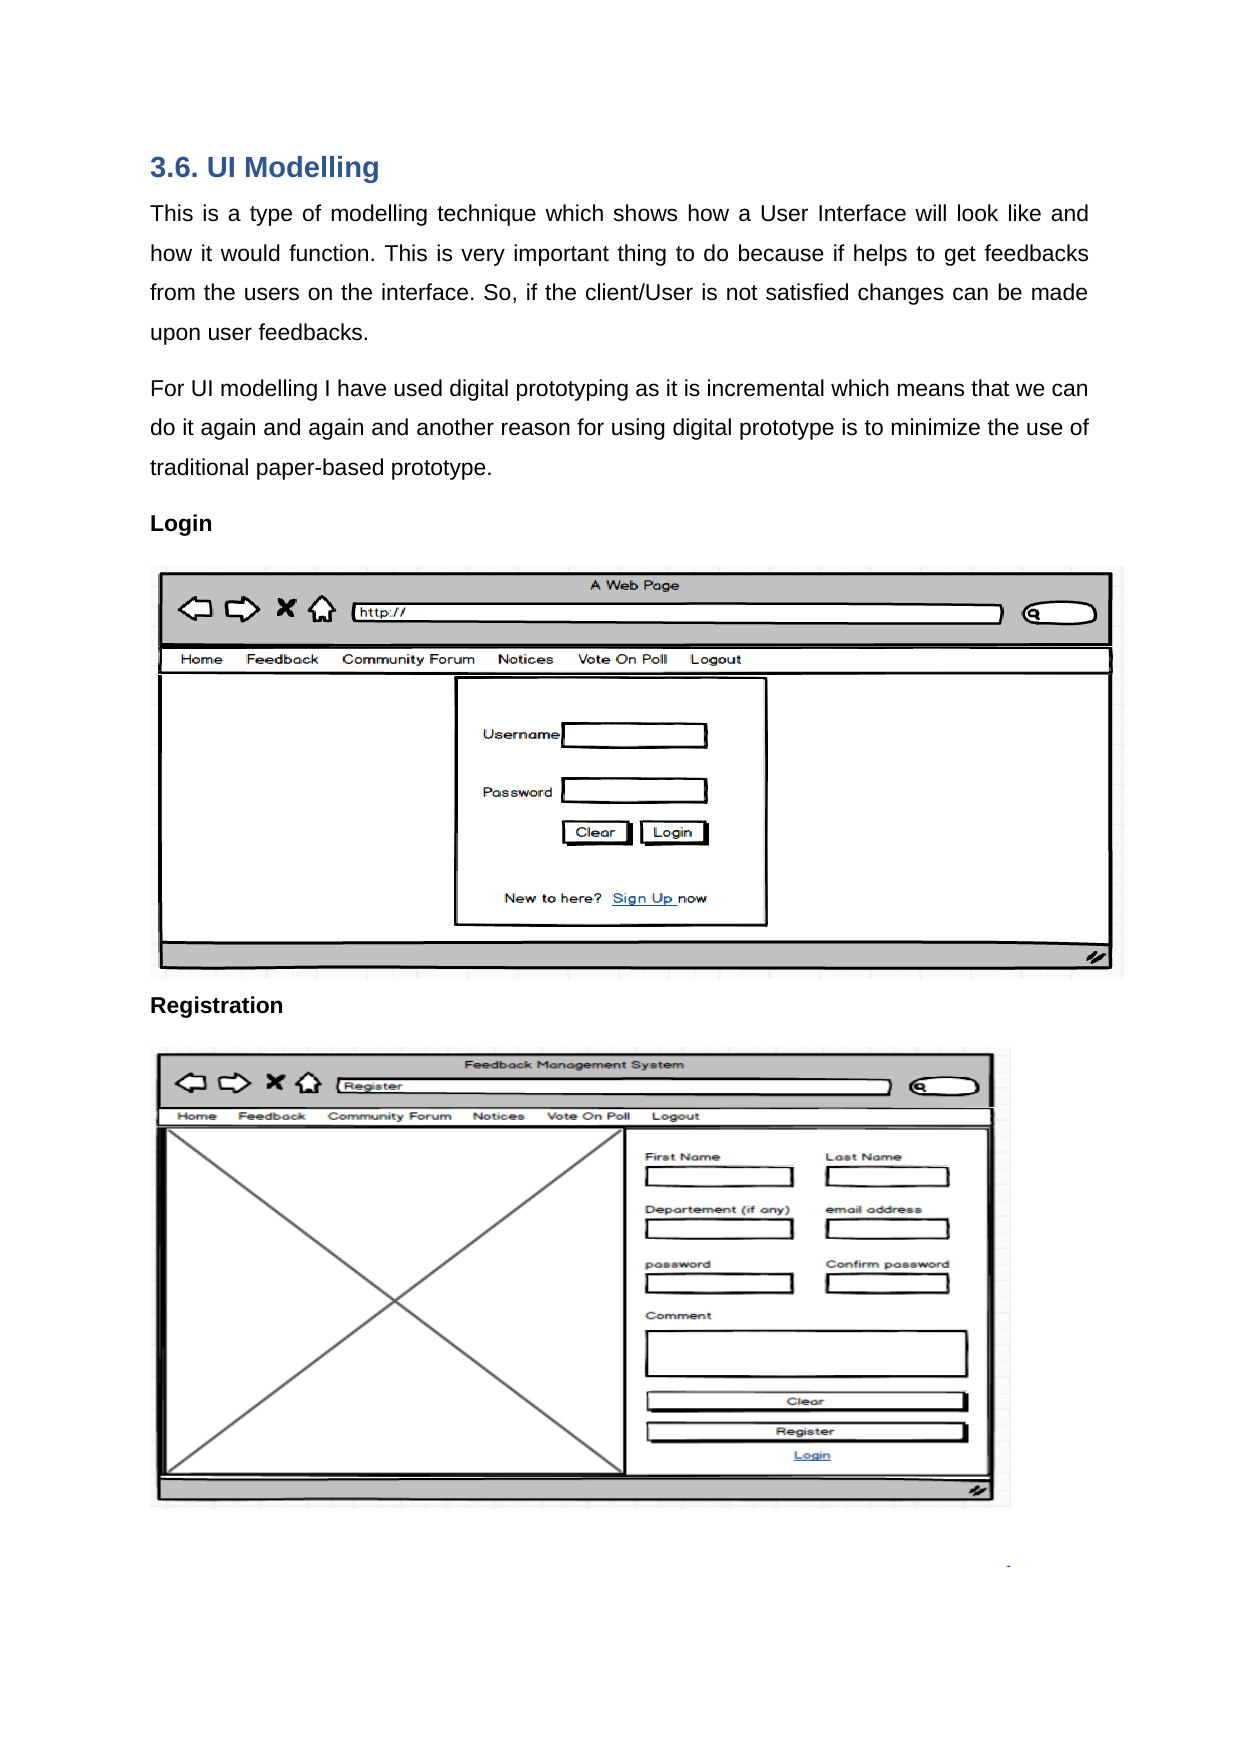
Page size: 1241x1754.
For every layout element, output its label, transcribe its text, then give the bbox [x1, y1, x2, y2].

text This is a type of modelling technique which shows how a User Interface will look like and how it would function. This is very important thing to do because if helps to get feedbacks from the users on the interface. So, if the client/User is not satisfied changes can be made upon user feedbacks. [150, 200, 1090, 345]
subtitle 3.6. UI Modelling [150, 150, 1090, 183]
text Registration [150, 979, 1090, 1018]
text For UI modelling I have used digital prototyping as it is incremental which means that we can do it again and again and another reason for using digital prototype is to minimize the use of traditional paper-based prototype. [150, 375, 1090, 480]
text Login [150, 510, 1090, 536]
picture [150, 1047, 1011, 1567]
picture [150, 566, 1125, 979]
